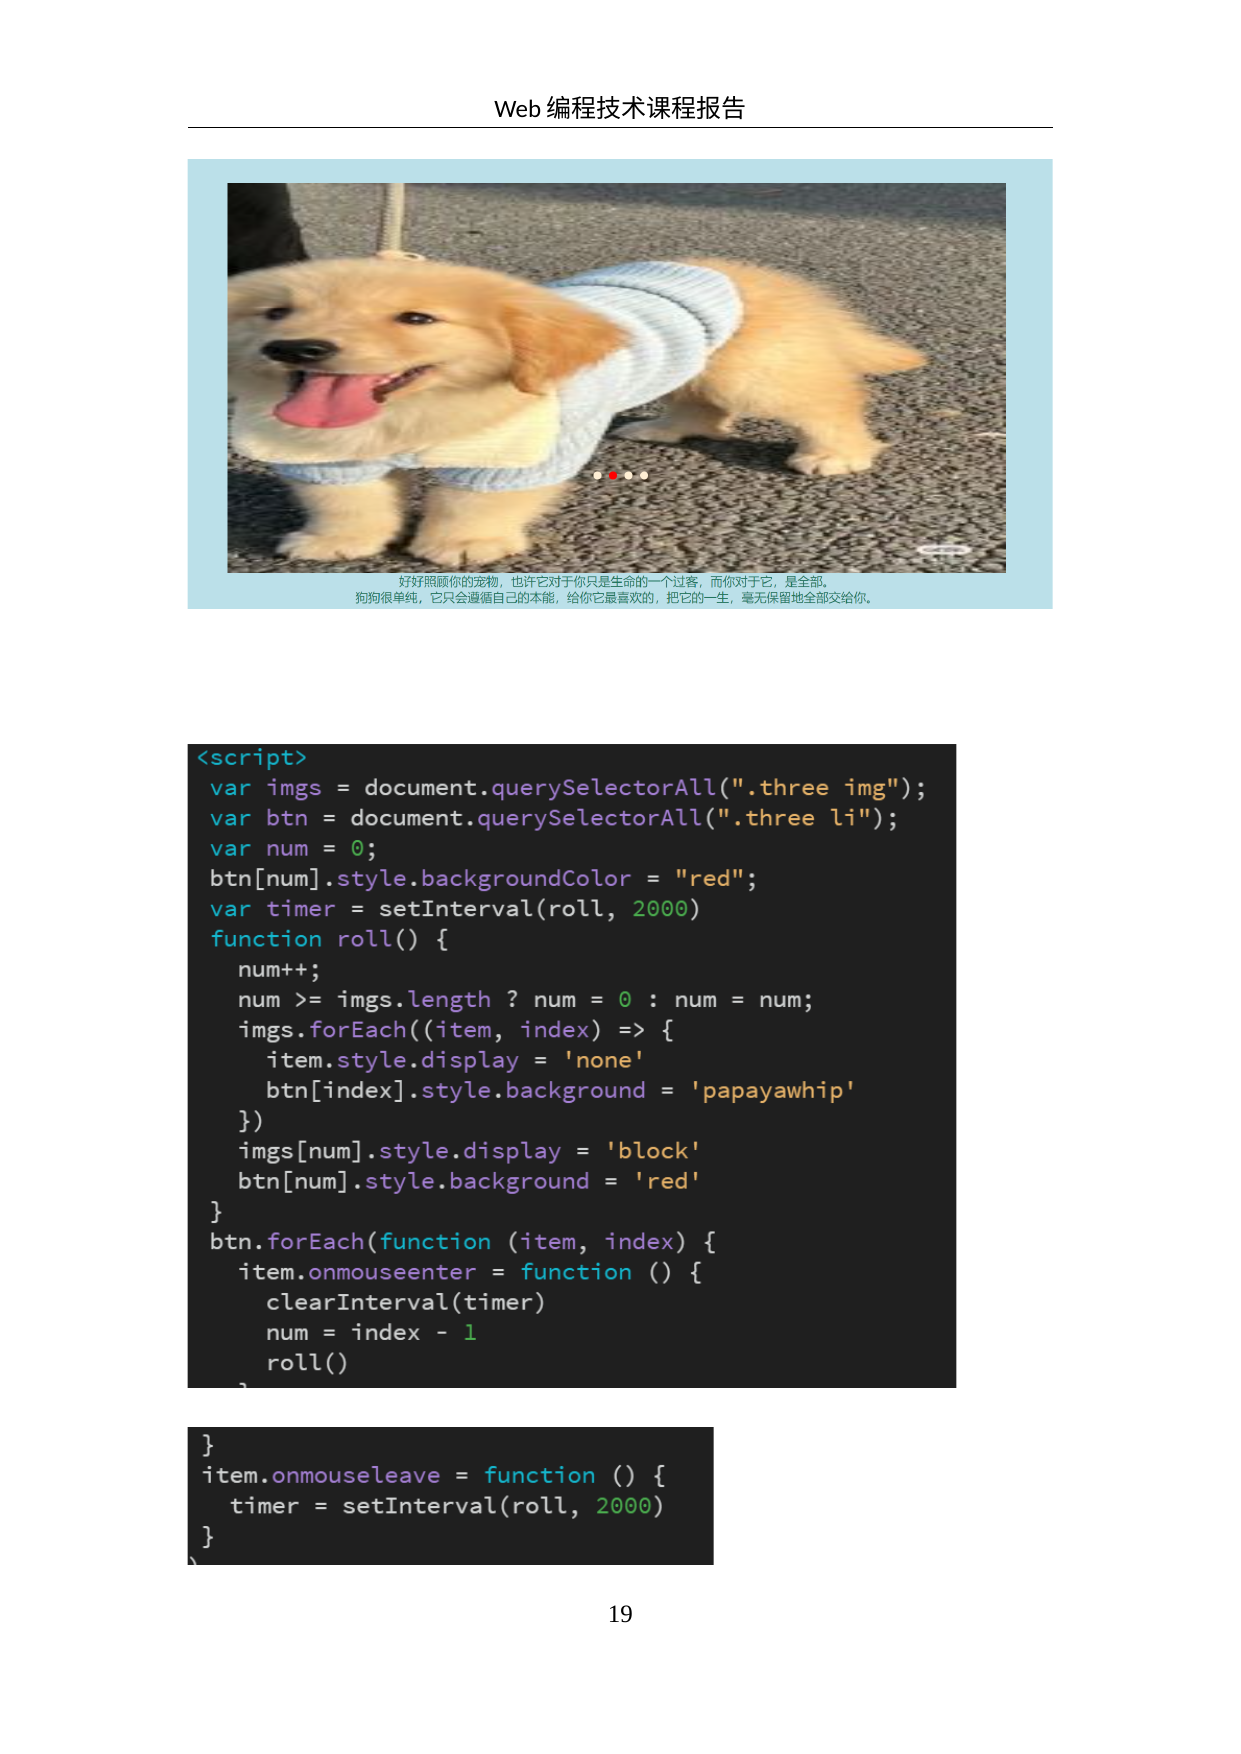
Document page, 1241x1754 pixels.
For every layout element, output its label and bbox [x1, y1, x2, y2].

picture [187, 159, 1053, 609]
picture [187, 1427, 714, 1565]
picture [187, 744, 957, 1388]
